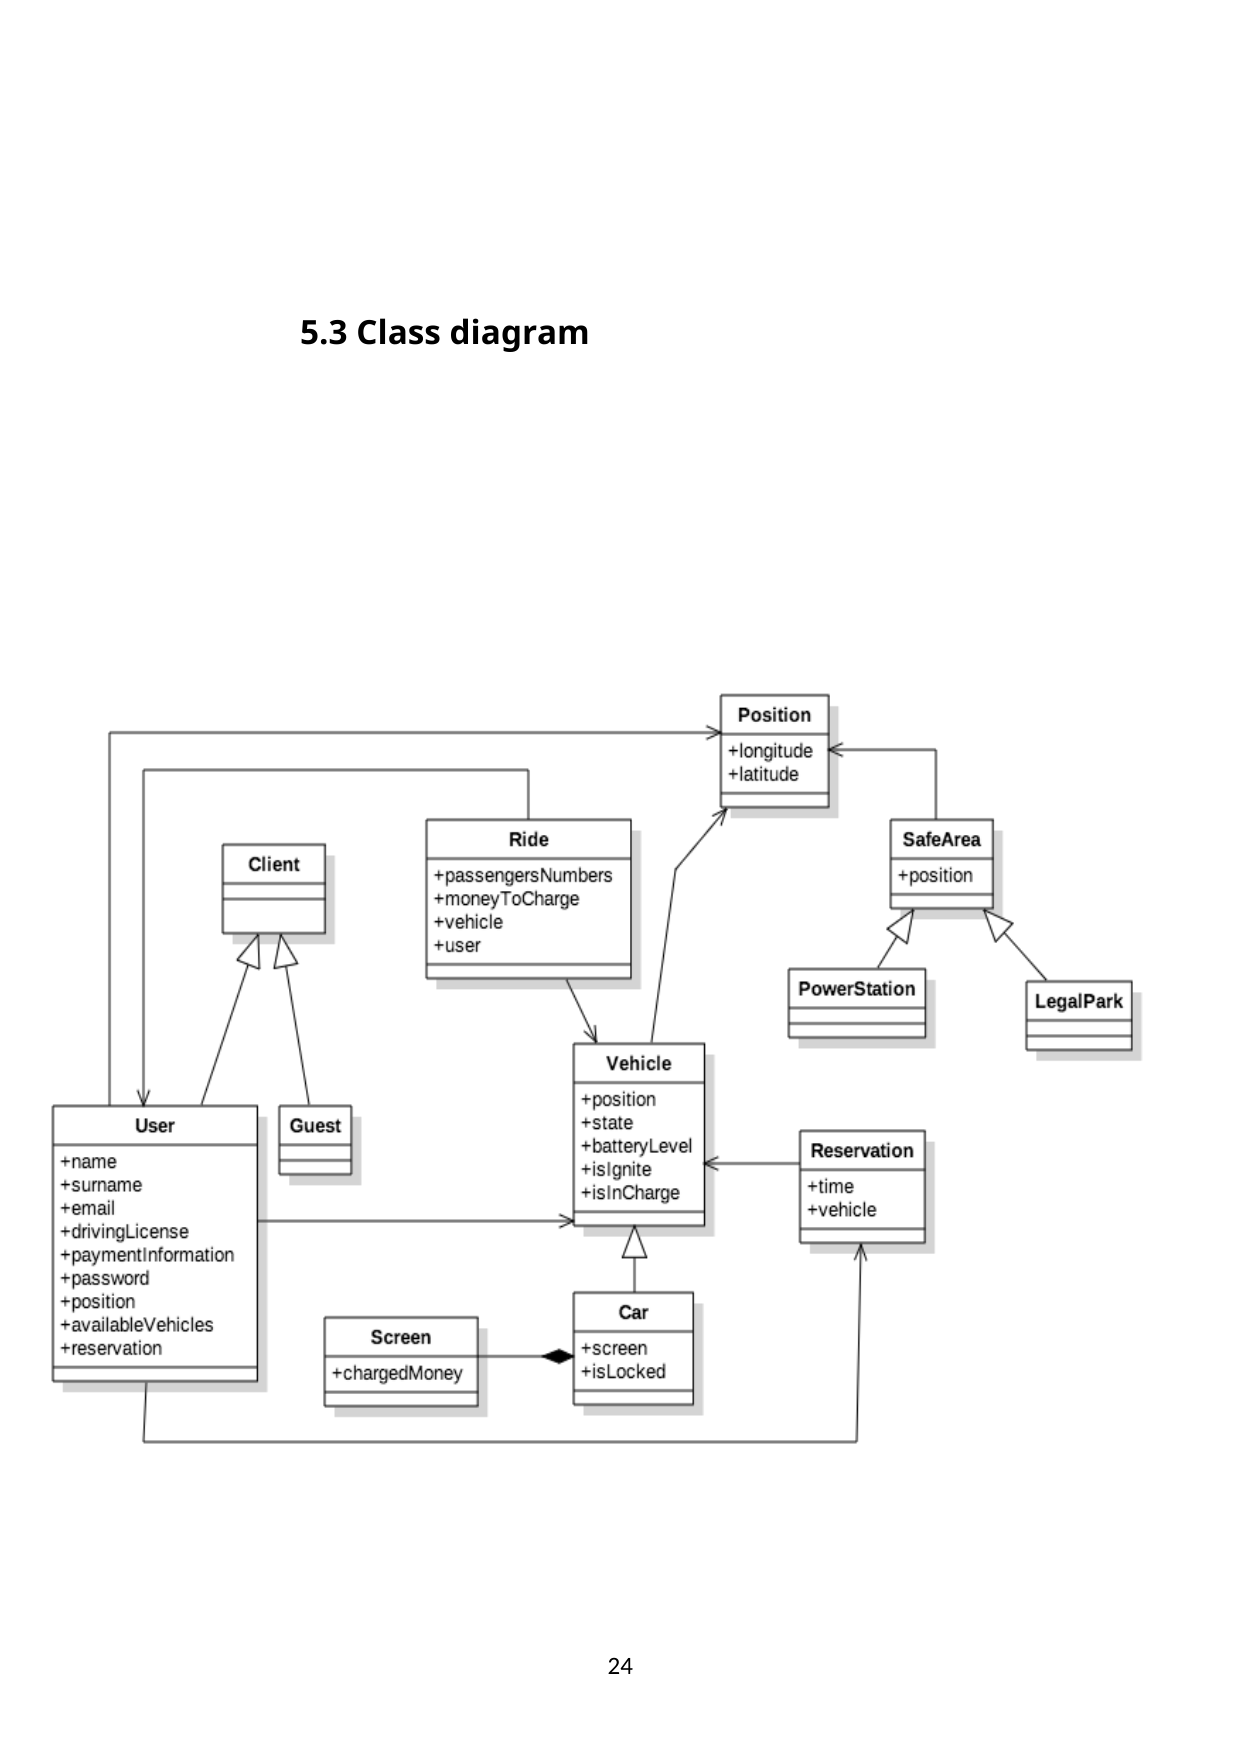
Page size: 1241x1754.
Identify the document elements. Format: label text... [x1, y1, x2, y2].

picture [39, 680, 1188, 1506]
text 5.3 Class diagram [300, 309, 940, 354]
